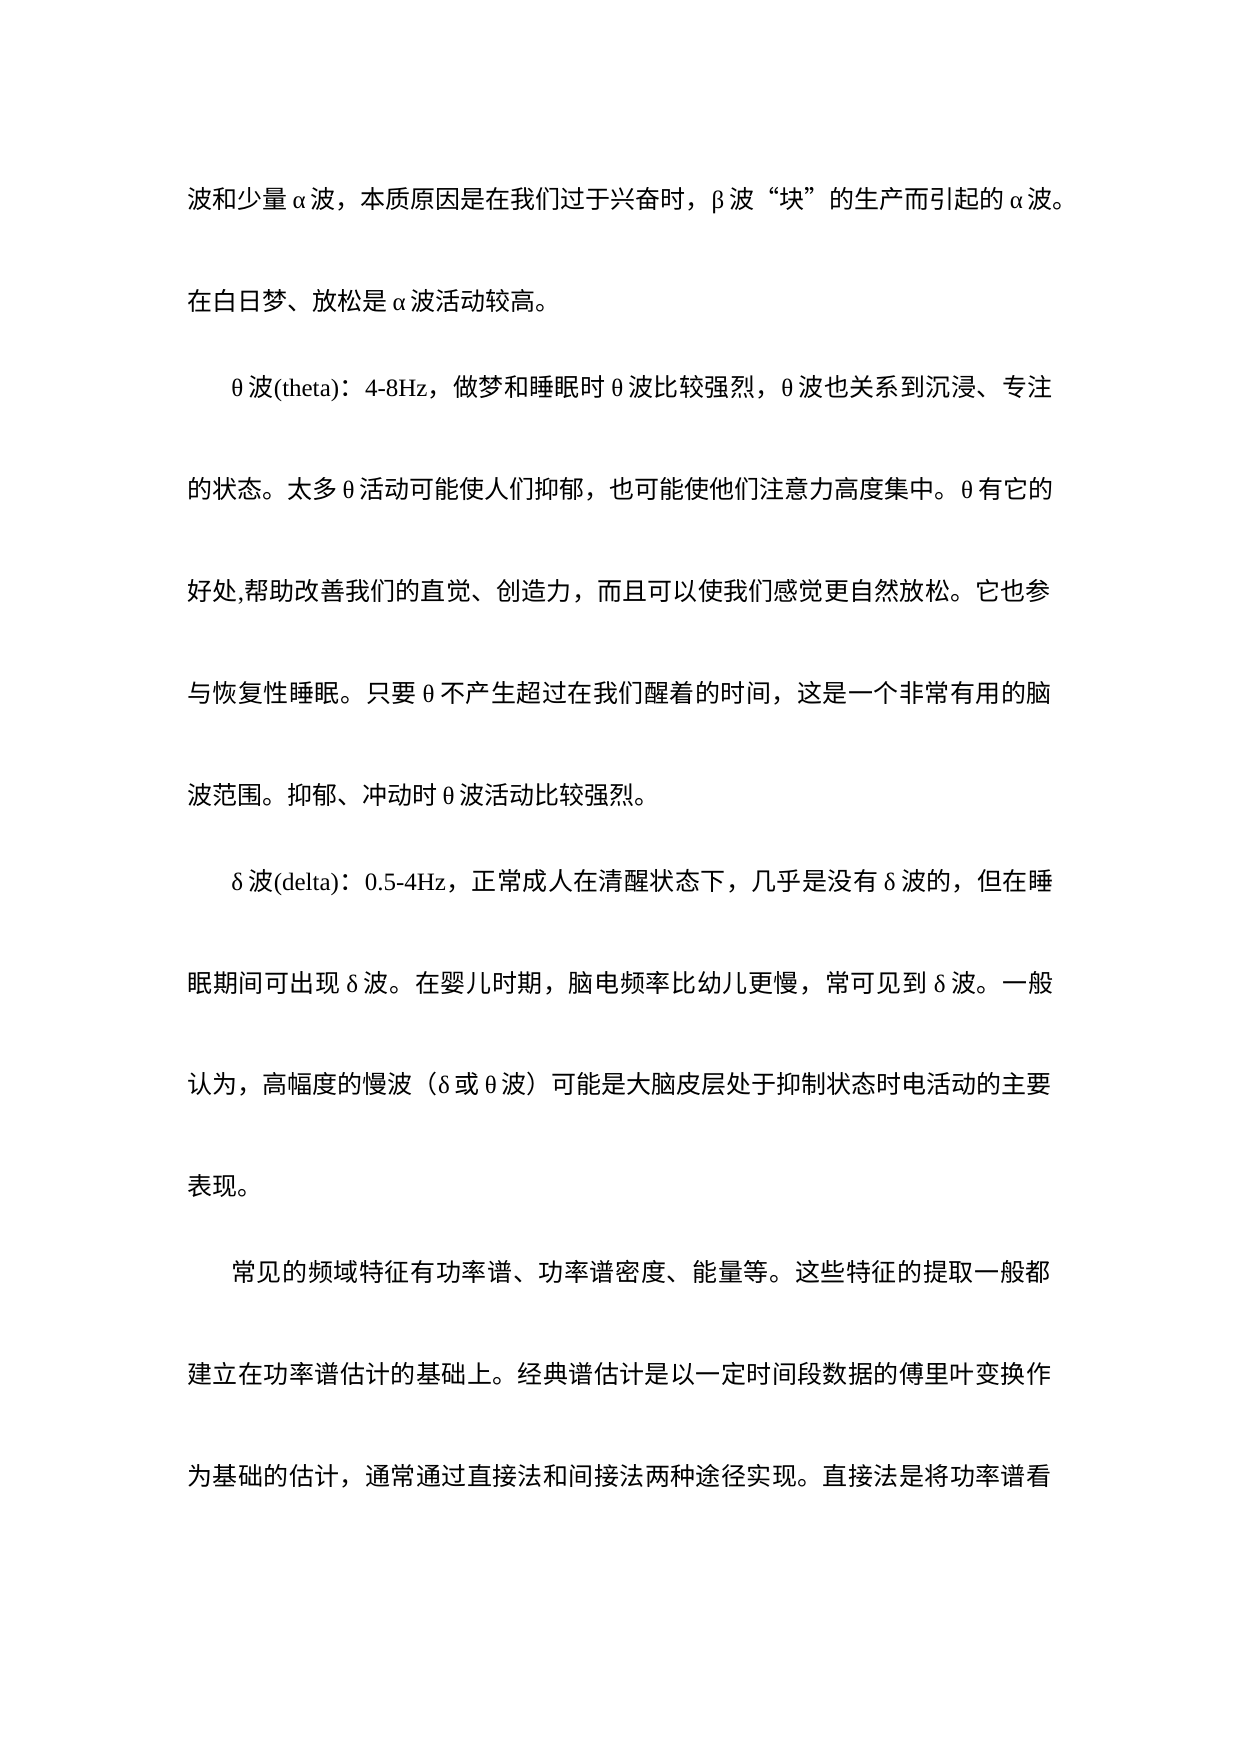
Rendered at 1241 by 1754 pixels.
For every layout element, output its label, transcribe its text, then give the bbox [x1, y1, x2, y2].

text δ波(delta)：0.5-4Hz，正常成人在清醒状态下，几乎是没有δ波的，但在睡眠期间可出现δ波。在婴儿时期，脑电频率比幼儿更慢，常可见到δ波。一般认为，高幅度的慢波（δ或θ波）可能是大脑皮层处于抑制状态时电活动的主要表现。 [187, 845, 1053, 1219]
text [187, 1237, 1053, 1509]
text θ波(theta)：4-8Hz，做梦和睡眠时θ波比较强烈，θ波也关系到沉浸、专注的状态。太多θ活动可能使人们抑郁，也可能使他们注意力高度集中。θ有它的好处,帮助改善我们的直觉、创造力，而且可以使我们感觉更自然放松。它也参与恢复性睡眠。只要θ不产生超过在我们醒着的时间，这是一个非常有用的脑波范围。抑郁、冲动时θ波活动比较强烈。 [187, 352, 1053, 827]
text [187, 164, 1053, 334]
